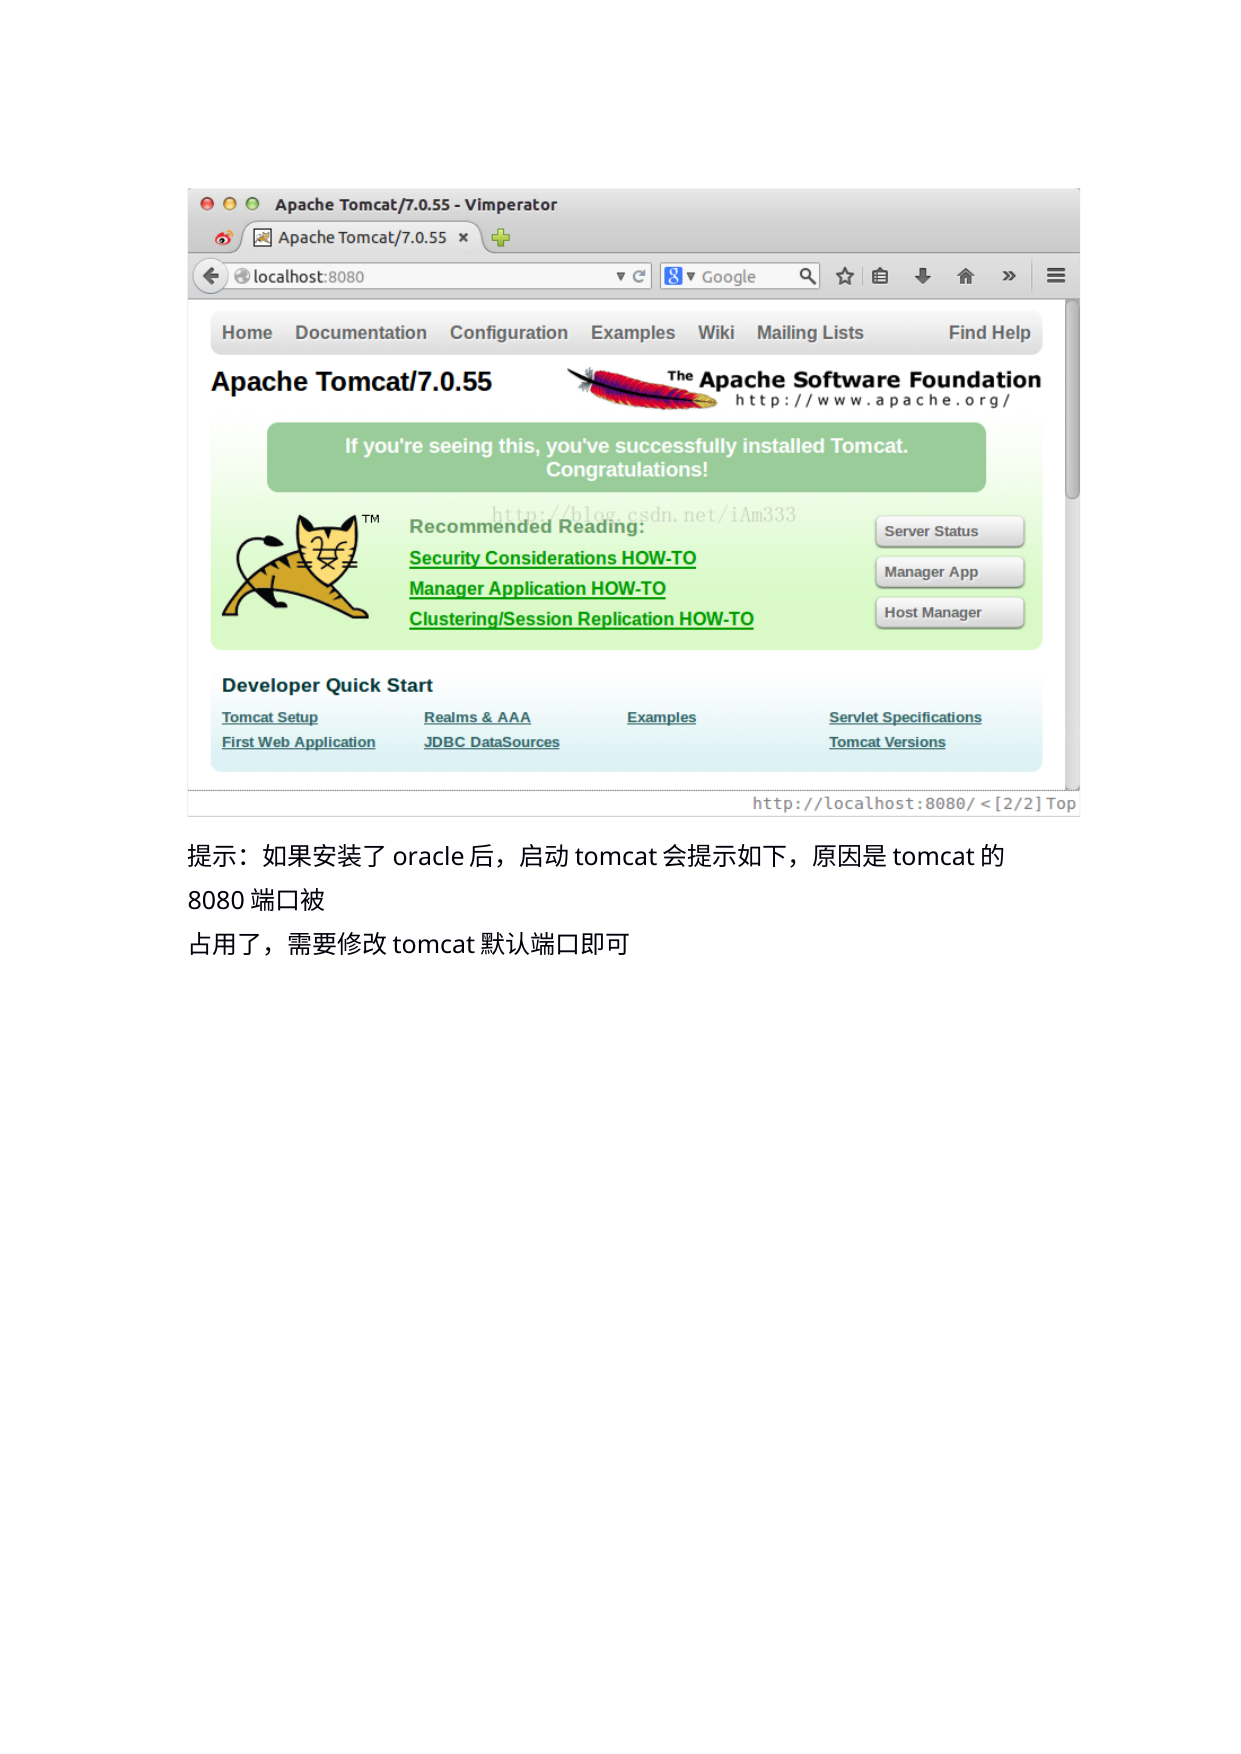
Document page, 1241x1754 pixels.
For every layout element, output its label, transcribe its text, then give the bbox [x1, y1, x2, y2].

text 占用了，需要修改tomcat默认端口即可 [187, 921, 1053, 965]
picture [187, 188, 1080, 817]
text 提示：如果安装了oracle后，启动tomcat会提示如下，原因是tomcat的8080端口被 [187, 833, 1053, 921]
